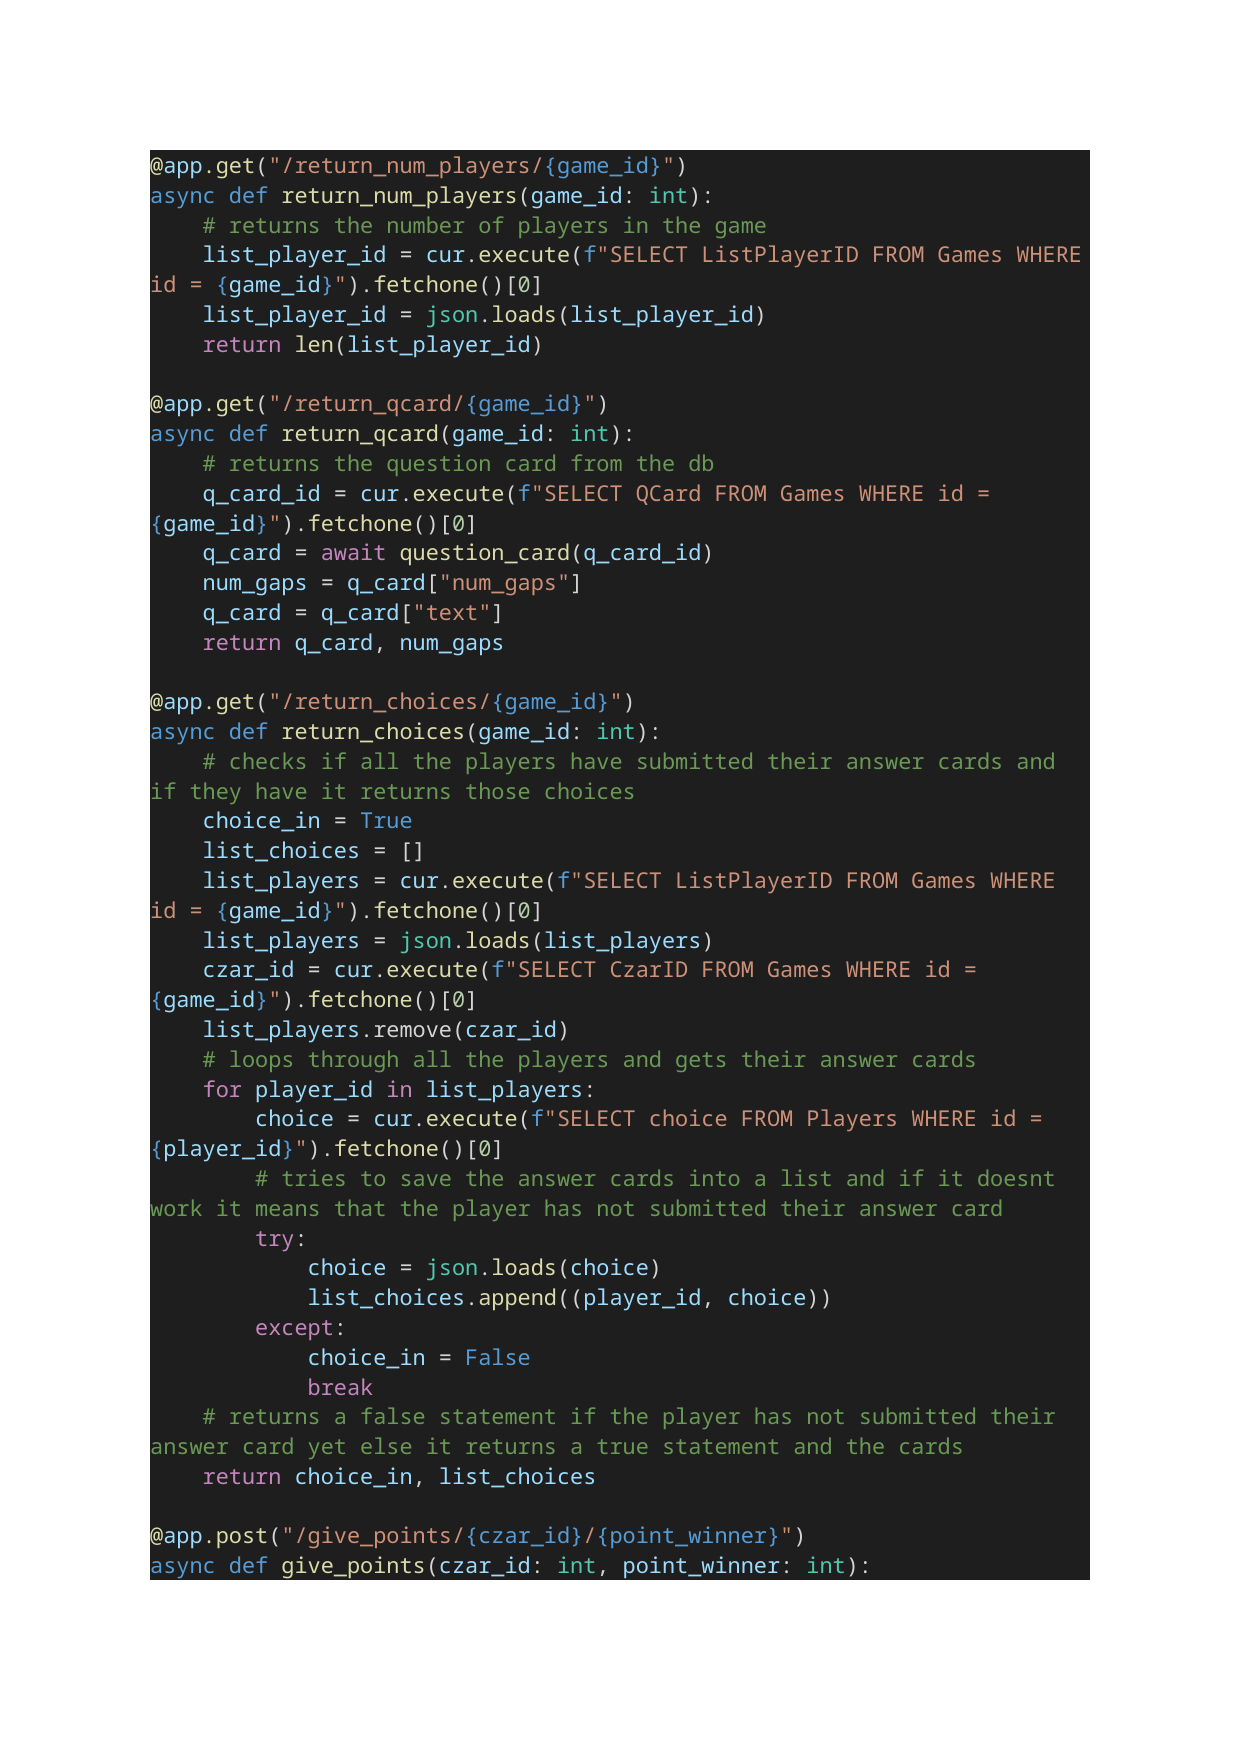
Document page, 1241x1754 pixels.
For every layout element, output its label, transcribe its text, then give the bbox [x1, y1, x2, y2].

text async def return_qcard(game_id: int): [150, 418, 1090, 448]
text # returns the question card from the db [150, 448, 1090, 478]
text choice_in = True [150, 805, 1090, 835]
text # returns the number of players in the game [150, 209, 1090, 239]
text list_choices.append((player_id, choice)) [150, 1282, 1090, 1312]
text async def return_num_players(game_id: int): [150, 180, 1090, 209]
text list_player_id = json.loads(list_player_id) [150, 299, 1090, 329]
text return q_card, num_gaps [150, 627, 1090, 656]
text # tries to save the answer cards into a list and if it doesnt work it means that the player has not submitted their answer card [150, 1163, 1090, 1222]
text @app.get("/return_choices/{game_id}") [150, 686, 1090, 716]
text @app.get("/return_num_players/{game_id}") [150, 150, 1090, 180]
text @app.post("/give_points/{czar_id}/{point_winner}") [150, 1520, 1090, 1550]
text return choice_in, list_choices [150, 1461, 1090, 1491]
text list_player_id = cur.execute(f"SELECT ListPlayerID FROM Games WHERE id = {game_id}").fetchone()[0] [150, 239, 1090, 299]
text num_gaps = q_card["num_gaps"] [150, 567, 1090, 597]
text break [150, 1371, 1090, 1401]
text choice = cur.execute(f"SELECT choice FROM Players WHERE id = {player_id}").fetchone()[0] [150, 1103, 1090, 1163]
text # checks if all the players have submitted their answer cards and if they have it returns those choices [150, 746, 1090, 805]
text @app.get("/return_qcard/{game_id}") [150, 388, 1090, 418]
text choice_in = False [150, 1342, 1090, 1371]
text q_card = await question_card(q_card_id) [150, 537, 1090, 567]
text choice = json.loads(choice) [150, 1252, 1090, 1282]
text q_card = q_card["text"] [150, 597, 1090, 627]
text # returns a false statement if the player has not submitted their answer card yet else it returns a true statement and the cards [150, 1401, 1090, 1461]
text return len(list_player_id) [150, 329, 1090, 358]
text for player_id in list_players: [150, 1073, 1090, 1103]
text q_card_id = cur.execute(f"SELECT QCard FROM Games WHERE id = {game_id}").fetchone()[0] [150, 478, 1090, 537]
text czar_id = cur.execute(f"SELECT CzarID FROM Games WHERE id = {game_id}").fetchone()[0] [150, 954, 1090, 1014]
text except: [150, 1312, 1090, 1342]
text list_choices = [] [150, 835, 1090, 865]
text list_players.remove(czar_id) [150, 1014, 1090, 1044]
text # loops through all the players and gets their answer cards [150, 1044, 1090, 1073]
text list_players = json.loads(list_players) [150, 924, 1090, 954]
text async def return_choices(game_id: int): [150, 716, 1090, 746]
text async def give_points(czar_id: int, point_winner: int): [150, 1550, 1090, 1580]
text list_players = cur.execute(f"SELECT ListPlayerID FROM Games WHERE id = {game_id}").fetchone()[0] [150, 865, 1090, 924]
text try: [150, 1222, 1090, 1252]
